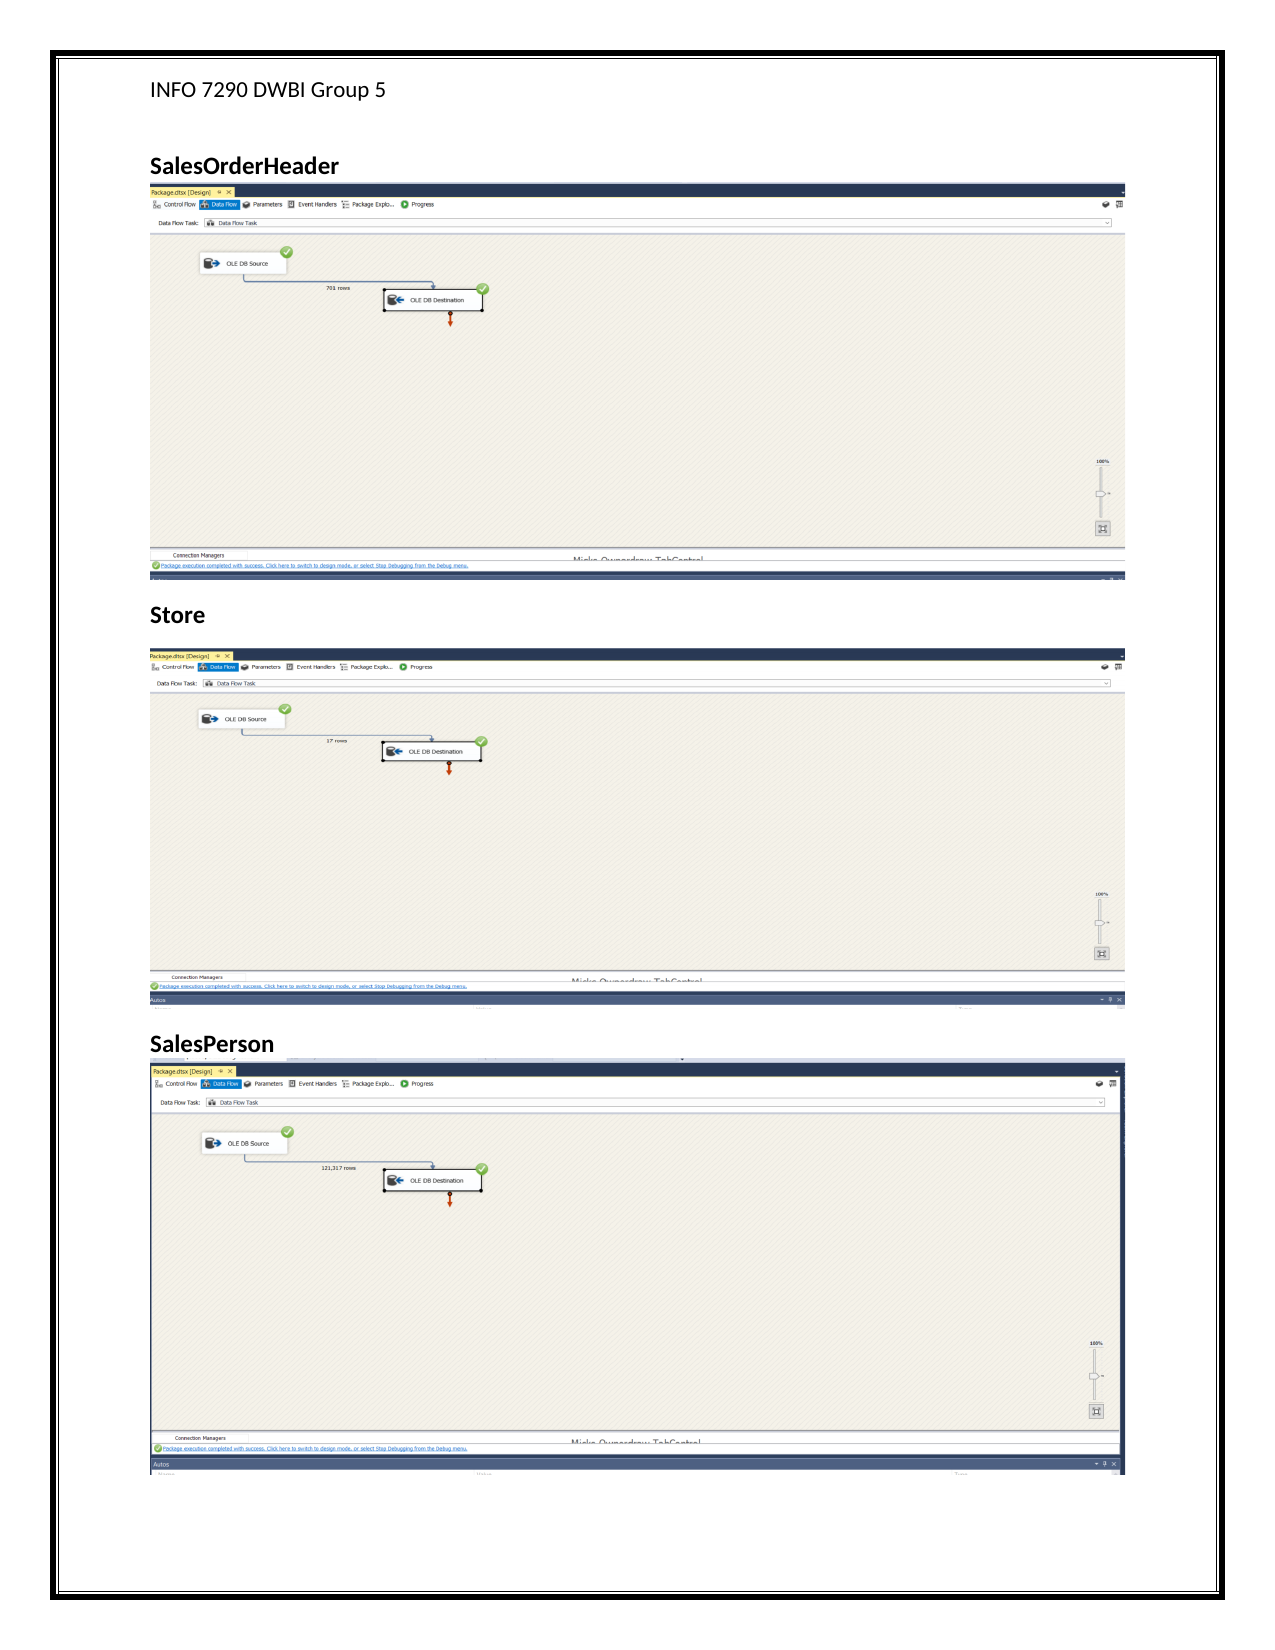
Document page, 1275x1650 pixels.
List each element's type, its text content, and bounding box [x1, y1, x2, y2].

picture [150, 1058, 1125, 1475]
text SalesPerson [150, 1028, 1125, 1058]
picture [150, 648, 1125, 1009]
text Store [150, 599, 1125, 629]
text SalesOrderHeader [150, 150, 1125, 182]
picture [150, 182, 1125, 580]
